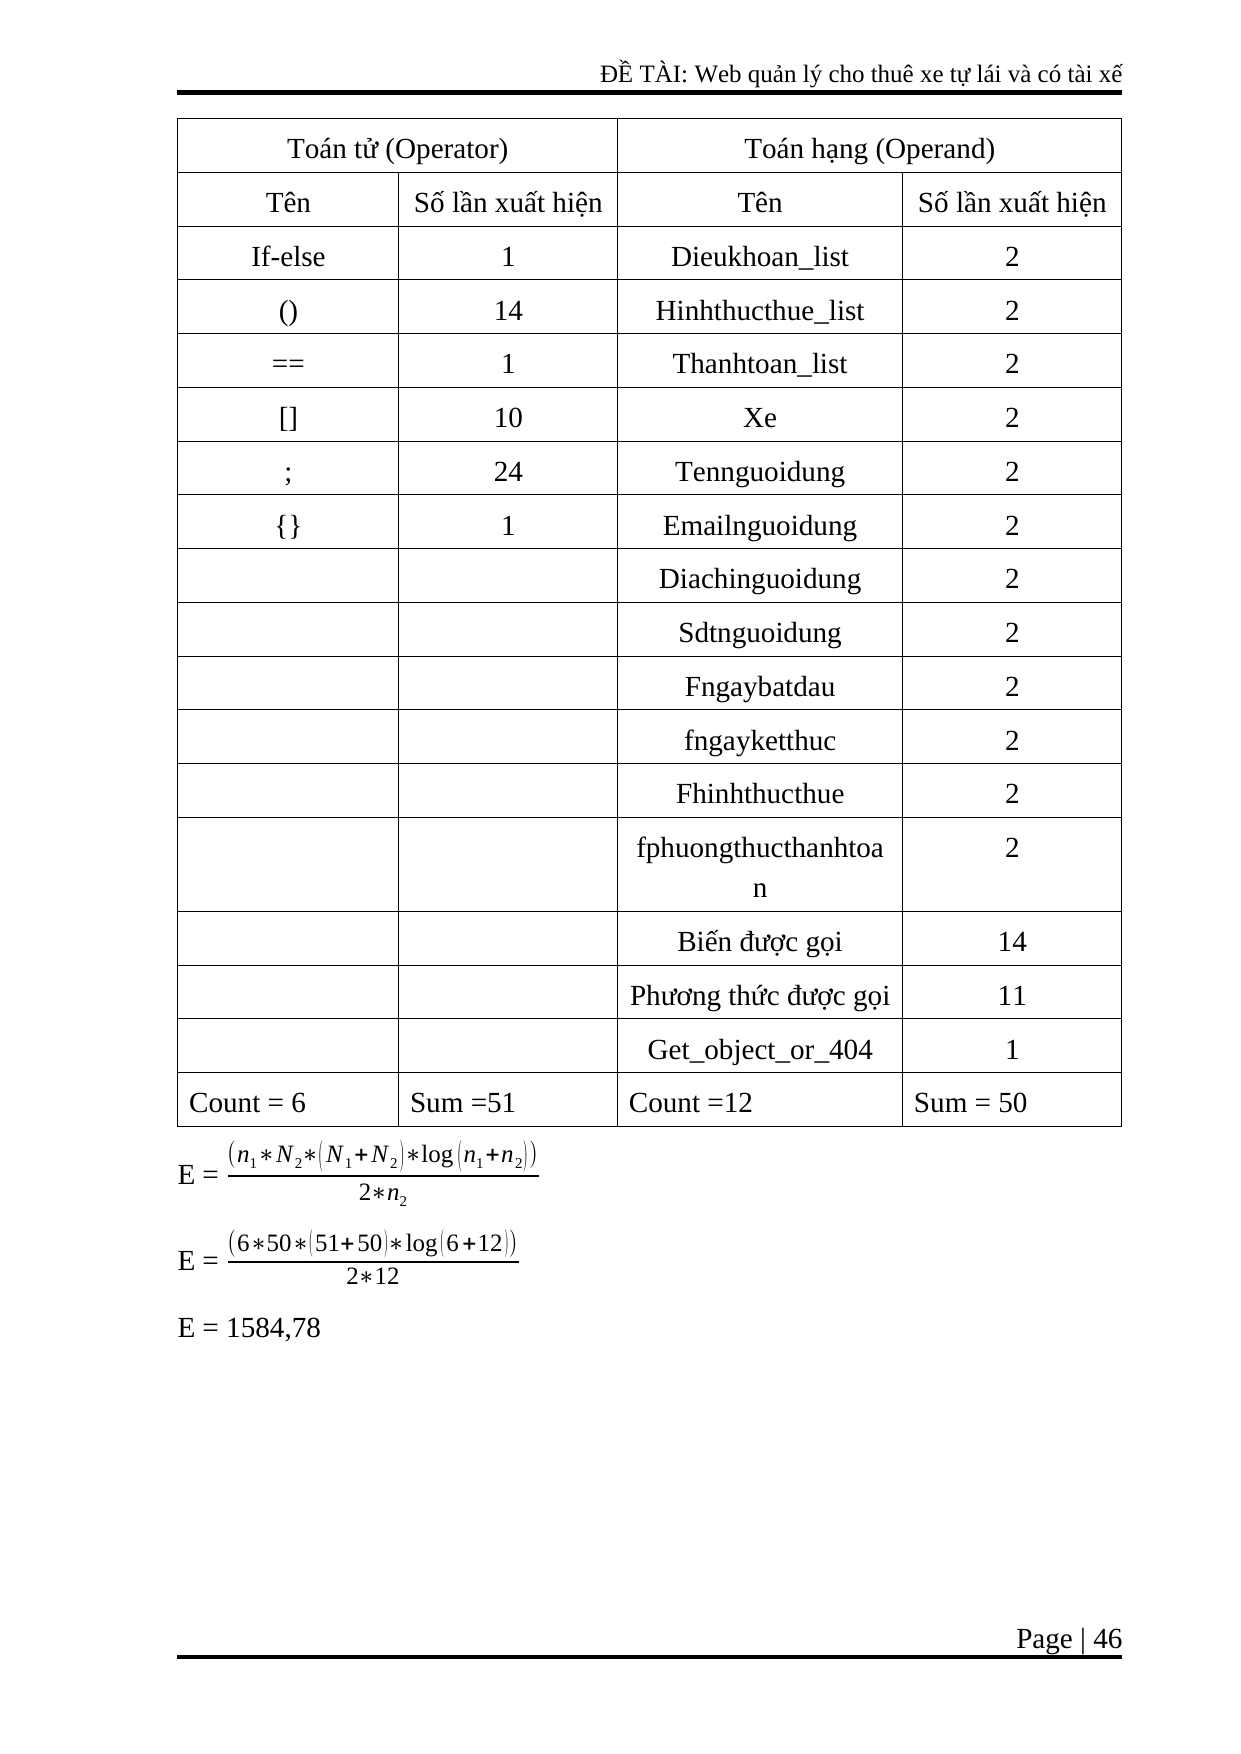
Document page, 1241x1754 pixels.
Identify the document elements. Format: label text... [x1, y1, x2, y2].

table_cell Dieukhoan_list [618, 227, 902, 279]
table_cell 1 [399, 495, 617, 548]
table_cell Xe [618, 388, 902, 441]
table_cell [399, 1019, 617, 1072]
table_cell 2 [903, 442, 1121, 494]
table_cell [399, 764, 617, 817]
table_cell [178, 710, 398, 763]
table_cell [399, 603, 617, 656]
table_cell 2 [903, 710, 1121, 763]
table_cell [178, 912, 398, 964]
table_cell [399, 966, 617, 1018]
table_cell Biến được gọi [618, 912, 902, 964]
text E = [177, 1139, 1122, 1209]
table_cell 2 [903, 227, 1121, 279]
table_cell Sum =51 [399, 1073, 617, 1126]
table_cell 14 [903, 912, 1121, 964]
text E = [177, 1228, 1122, 1291]
table_cell Phương thức được gọi [618, 966, 902, 1018]
table_cell [178, 966, 398, 1018]
table_cell [] [178, 388, 398, 441]
table_cell If-else [178, 227, 398, 279]
table_cell ; [178, 442, 398, 494]
table_cell Count =12 [618, 1073, 902, 1126]
table_cell 2 [903, 280, 1121, 333]
table_cell {} [178, 495, 398, 548]
table_cell == [178, 334, 398, 387]
table_cell fphuongthucthanhtoan [618, 818, 902, 911]
table_cell Hinhthucthue_list [618, 280, 902, 333]
table_cell 11 [903, 966, 1121, 1018]
table_cell 2 [903, 657, 1121, 709]
table_cell Số lần xuất hiện [903, 173, 1121, 226]
table_cell 2 [903, 334, 1121, 387]
table_cell 1 [399, 334, 617, 387]
table_cell 2 [903, 764, 1121, 817]
table_header Toán hạng (Operand) [618, 119, 1121, 172]
table_cell [178, 603, 398, 656]
table_cell Sum = 50 [903, 1073, 1121, 1126]
table_cell Diachinguoidung [618, 549, 902, 602]
text E = 1584,78 [177, 1310, 1122, 1343]
table_cell Fhinhthucthue [618, 764, 902, 817]
table_cell Tên [618, 173, 902, 226]
table_cell 1 [903, 1019, 1121, 1072]
table_cell fngayketthuc [618, 710, 902, 763]
table_cell [178, 549, 398, 602]
table_cell [399, 912, 617, 964]
table_cell [178, 1019, 398, 1072]
table_cell [399, 549, 617, 602]
table_cell Tennguoidung [618, 442, 902, 494]
table_cell [178, 764, 398, 817]
table_cell 2 [903, 549, 1121, 602]
table_cell 2 [903, 603, 1121, 656]
table_cell Số lần xuất hiện [399, 173, 617, 226]
table_header Toán tử (Operator) [178, 119, 617, 172]
table_cell 14 [399, 280, 617, 333]
table_cell [399, 657, 617, 709]
table_cell 2 [903, 495, 1121, 548]
table_cell Tên [178, 173, 398, 226]
table_cell Emailnguoidung [618, 495, 902, 548]
table_cell 2 [903, 388, 1121, 441]
table_cell [178, 818, 398, 911]
table_cell [399, 710, 617, 763]
table_cell 1 [399, 227, 617, 279]
table_cell Count = 6 [178, 1073, 398, 1126]
table_cell Thanhtoan_list [618, 334, 902, 387]
table_cell [178, 657, 398, 709]
table_cell Fngaybatdau [618, 657, 902, 709]
table_cell 2 [903, 818, 1121, 911]
table_cell () [178, 280, 398, 333]
table_cell Sdtnguoidung [618, 603, 902, 656]
table_cell [399, 818, 617, 911]
table_cell Get_object_or_404 [618, 1019, 902, 1072]
table_cell 24 [399, 442, 617, 494]
table_cell 10 [399, 388, 617, 441]
